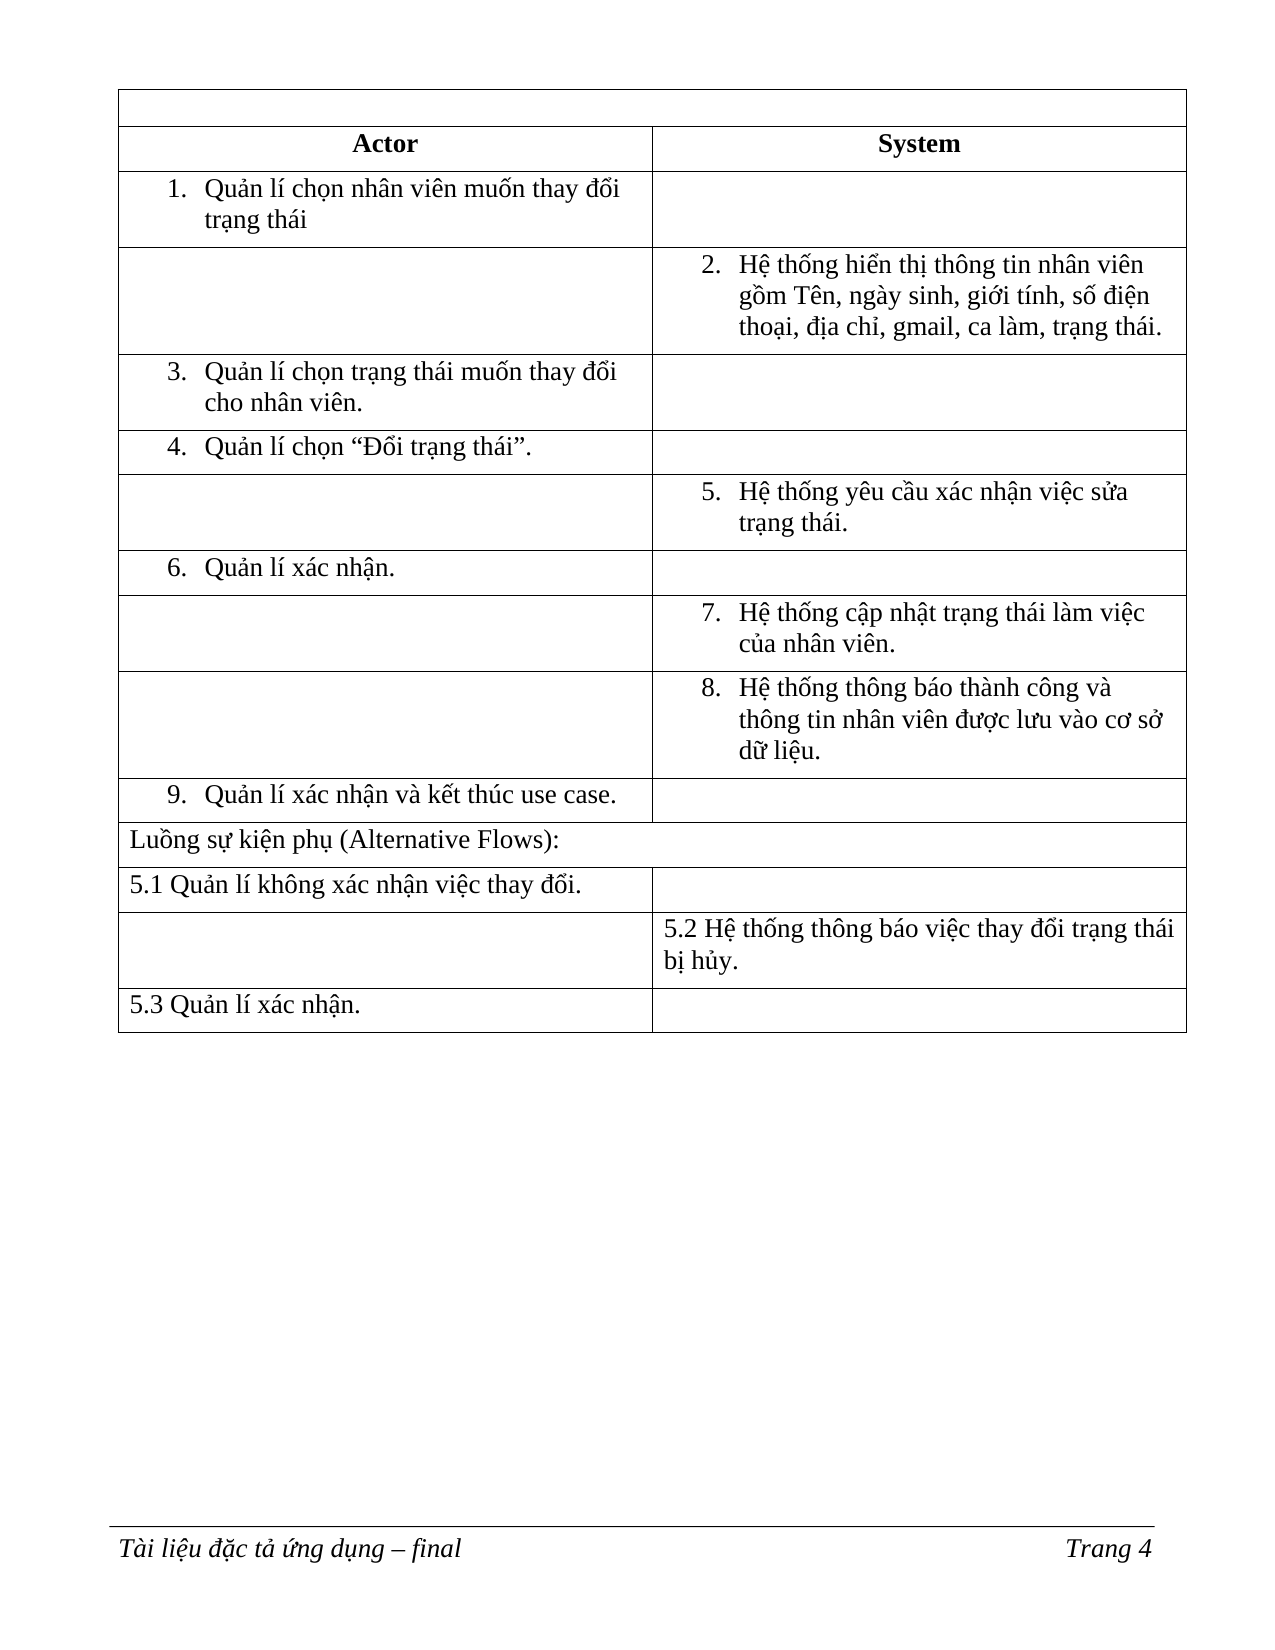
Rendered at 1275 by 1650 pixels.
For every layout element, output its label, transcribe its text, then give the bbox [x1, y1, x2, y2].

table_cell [119, 90, 1186, 126]
table_cell [119, 475, 652, 550]
table_cell 5.2 Hệ thống thông báo việc thay đổi trạng thái bị hủy. [653, 913, 1186, 987]
table_cell [119, 596, 652, 671]
table_cell [653, 868, 1186, 912]
table_cell Quản lí chọn trạng thái muốn thay đổi cho nhân viên. [119, 355, 652, 429]
table_cell [653, 779, 1186, 822]
table_cell Hệ thống hiển thị thông tin nhân viên gồm Tên, ngày sinh, giới tính, số điện thoại, địa chỉ, gmail, ca làm, trạng thái. [653, 248, 1186, 354]
table_cell Quản lí xác nhận. [119, 551, 652, 595]
table_cell [653, 989, 1186, 1032]
table_cell [653, 172, 1186, 247]
table_cell System [653, 127, 1186, 171]
table_cell Hệ thống thông báo thành công và thông tin nhân viên được lưu vào cơ sở dữ liệu. [653, 672, 1186, 777]
table_cell Luồng sự kiện phụ (Alternative Flows): [119, 823, 1186, 867]
table_cell Actor [119, 127, 652, 171]
table_cell Quản lí chọn nhân viên muốn thay đổi trạng thái [119, 172, 652, 247]
table_cell Hệ thống cập nhật trạng thái làm việc của nhân viên. [653, 596, 1186, 671]
table_cell [653, 551, 1186, 595]
table_cell Quản lí chọn “Đổi trạng thái”. [119, 431, 652, 474]
table_cell Hệ thống yêu cầu xác nhận việc sửa trạng thái. [653, 475, 1186, 550]
table_cell [653, 355, 1186, 429]
table_cell 5.1 Quản lí không xác nhận việc thay đổi. [119, 868, 652, 912]
table_cell [119, 248, 652, 354]
table_cell [119, 672, 652, 777]
table_cell [653, 431, 1186, 474]
table_cell 5.3 Quản lí xác nhận. [119, 989, 652, 1032]
table_cell Quản lí xác nhận và kết thúc use case. [119, 779, 652, 822]
table_cell [119, 913, 652, 987]
